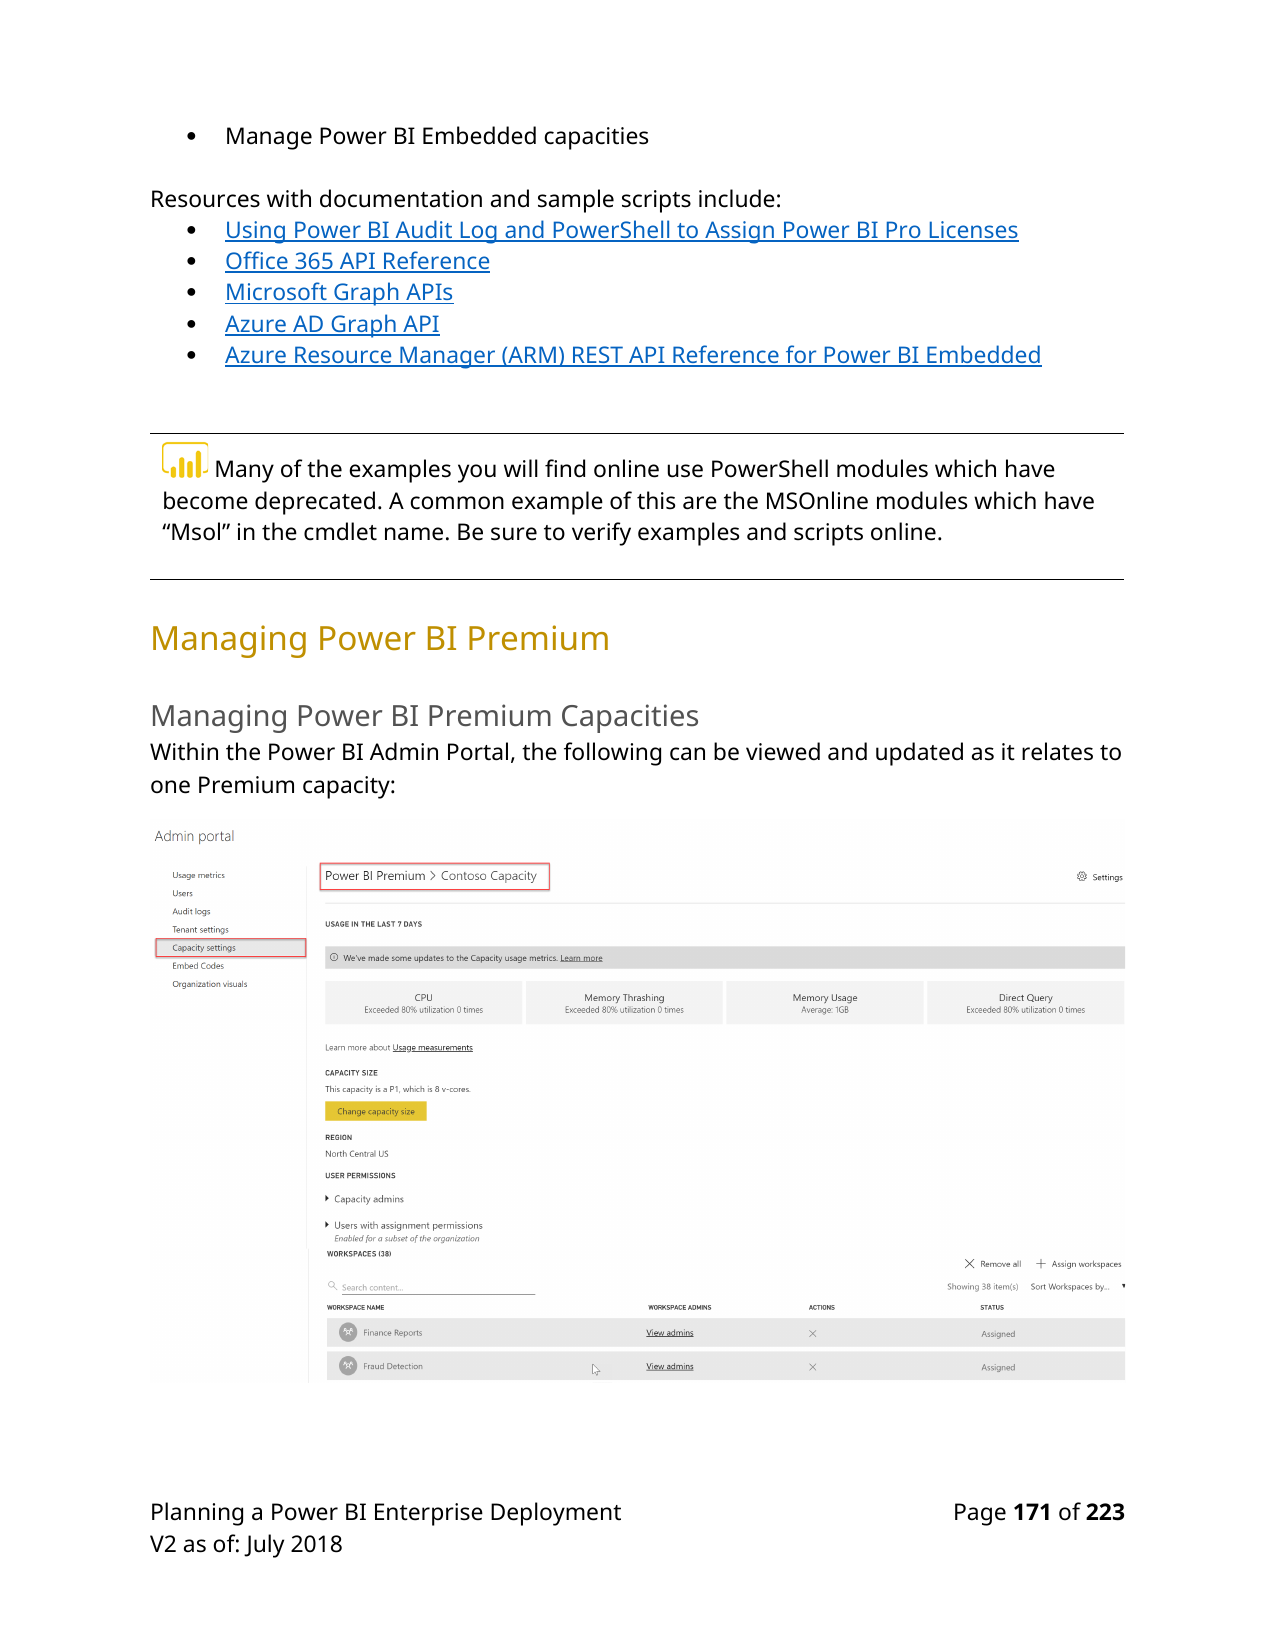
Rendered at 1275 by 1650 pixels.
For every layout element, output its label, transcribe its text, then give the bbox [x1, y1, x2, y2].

list Azure AD Graph API [187, 307, 1125, 339]
picture [150, 819, 1125, 1383]
text Within the Power BI Admin Portal, the following can be viewed and updated as it relates to one Premium capacity: [150, 735, 1125, 800]
subtitle Managing Power BI Premium Capacities [150, 696, 1125, 735]
list Azure Resource Manager (ARM) REST API Reference for Power BI Embedded [187, 339, 1125, 370]
list Manage Power BI Embedded capacities [187, 120, 1125, 151]
list Microsoft Graph APIs [187, 276, 1125, 307]
list Using Power BI Audit Log and PowerShell to Assign Power BI Pro Licenses [187, 214, 1125, 245]
text Resources with documentation and sample scripts include: [150, 182, 1125, 214]
list Office 365 API Reference [187, 245, 1125, 276]
subtitle Managing Power BI Premium [150, 615, 1125, 660]
picture [162, 441, 209, 478]
table_header Many of the examples you will find online use PowerShell modules which have become deprecated. A common example of this are the MSOnline modules which have “Msol” in the cmdlet name. Be sure to verify examples and scripts online. [150, 434, 1124, 578]
